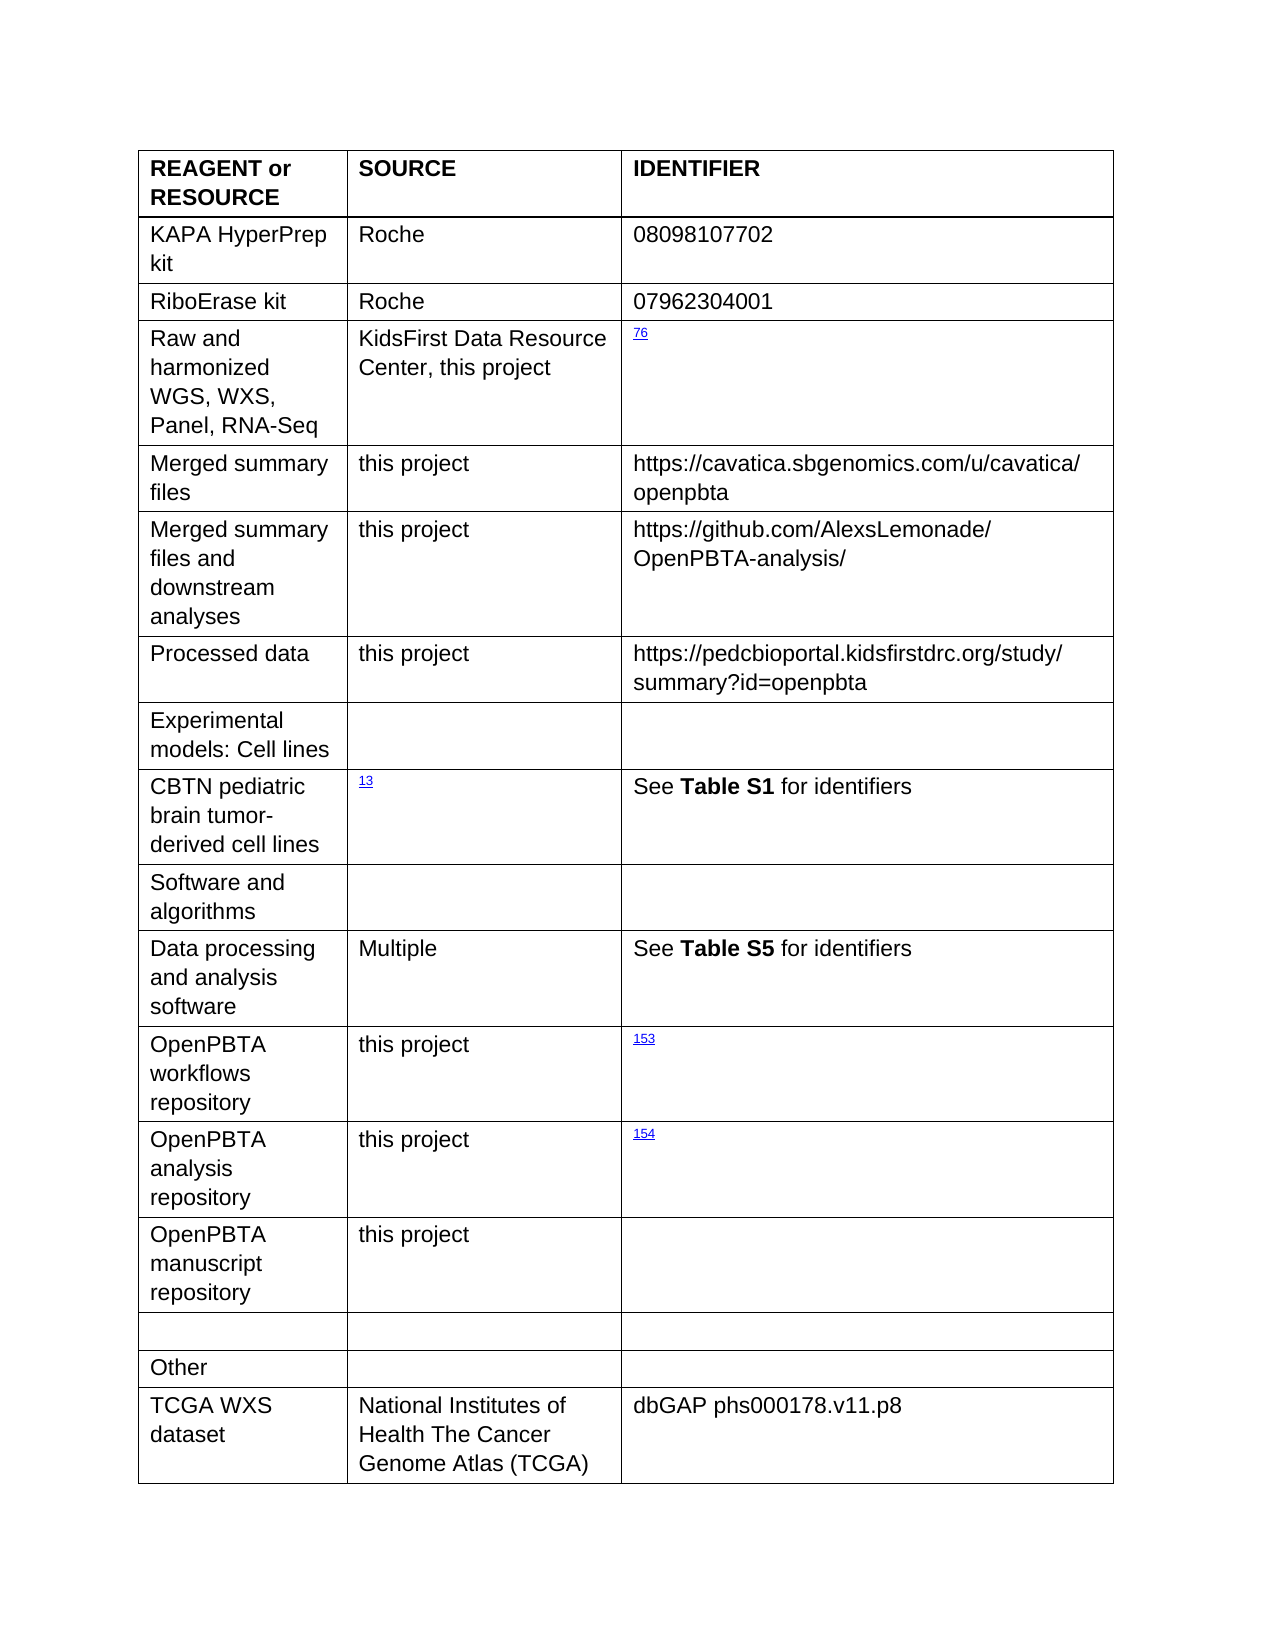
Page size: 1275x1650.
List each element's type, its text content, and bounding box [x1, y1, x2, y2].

table_cell Data processing and analysis software [139, 931, 347, 1026]
table_cell See Table S1 for identifiers [622, 770, 1113, 864]
table_cell Roche [348, 218, 621, 283]
table_cell https://cavatica.sbgenomics.com/u/cavatica/openpbta [622, 446, 1113, 511]
table_cell this project [348, 637, 621, 702]
table_cell [139, 1313, 347, 1349]
table_cell this project [348, 1218, 621, 1312]
table_cell [622, 703, 1113, 768]
table_cell 13 [348, 770, 621, 864]
table_cell CBTN pediatric brain tumor-derived cell lines [139, 770, 347, 864]
table_cell [348, 865, 621, 930]
table_cell OpenPBTA workflows repository [139, 1027, 347, 1121]
table_cell this project [348, 1122, 621, 1217]
table_cell [622, 1218, 1113, 1312]
table_cell Multiple [348, 931, 621, 1026]
table_cell Roche [348, 284, 621, 320]
table_cell 76 [622, 321, 1113, 445]
table_cell https://pedcbioportal.kidsfirstdrc.org/study/summary?id=openpbta [622, 637, 1113, 702]
table_cell KAPA HyperPrep kit [139, 218, 347, 283]
table_cell this project [348, 512, 621, 636]
table_cell Other [139, 1351, 347, 1387]
table_cell https://github.com/AlexsLemonade/OpenPBTA-analysis/ [622, 512, 1113, 636]
table_cell this project [348, 446, 621, 511]
table_cell 08098107702 [622, 218, 1113, 283]
table_cell [622, 1313, 1113, 1349]
table_cell 154 [622, 1122, 1113, 1217]
table_cell [348, 1351, 621, 1387]
table_cell Merged summary files and downstream analyses [139, 512, 347, 636]
table_cell OpenPBTA manuscript repository [139, 1218, 347, 1312]
table_cell OpenPBTA analysis repository [139, 1122, 347, 1217]
table_cell Merged summary files [139, 446, 347, 511]
table_cell this project [348, 1027, 621, 1121]
table_cell Software and algorithms [139, 865, 347, 930]
table_cell [348, 703, 621, 768]
table_header IDENTIFIER [622, 151, 1113, 216]
table_cell dbGAP phs000178.v11.p8 [622, 1388, 1113, 1482]
table_cell Raw and harmonized WGS, WXS, Panel, RNA-Seq [139, 321, 347, 445]
table_cell National Institutes of Health The Cancer Genome Atlas (TCGA) [348, 1388, 621, 1482]
table_cell 07962304001 [622, 284, 1113, 320]
table_cell Experimental models: Cell lines [139, 703, 347, 768]
table_cell [348, 1313, 621, 1349]
table_header SOURCE [348, 151, 621, 216]
table_cell TCGA WXS dataset [139, 1388, 347, 1482]
table_cell See Table S5 for identifiers [622, 931, 1113, 1026]
table_cell RiboErase kit [139, 284, 347, 320]
table_cell Processed data [139, 637, 347, 702]
table_header REAGENT or RESOURCE [139, 151, 347, 216]
table_cell 153 [622, 1027, 1113, 1121]
table_cell KidsFirst Data Resource Center, this project [348, 321, 621, 445]
table_cell [622, 865, 1113, 930]
table_cell [622, 1351, 1113, 1387]
